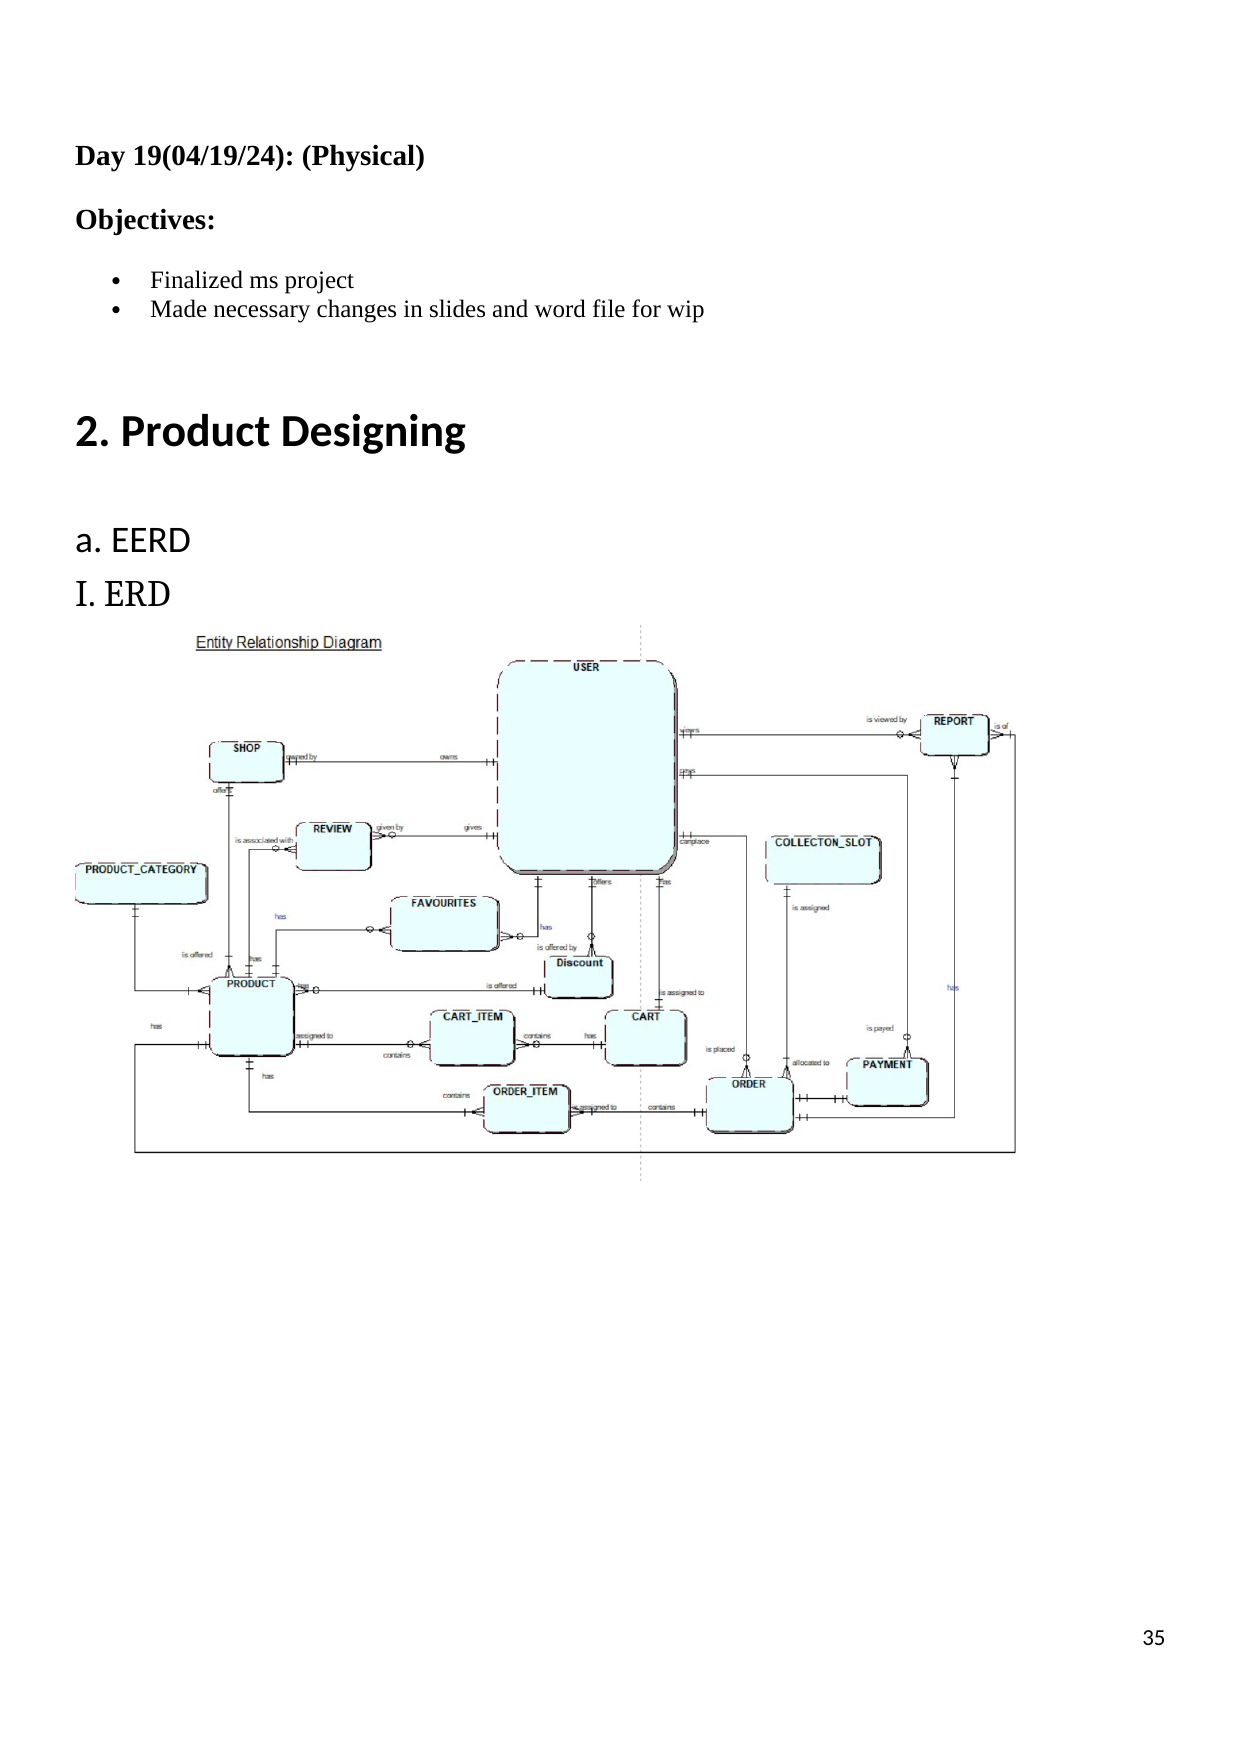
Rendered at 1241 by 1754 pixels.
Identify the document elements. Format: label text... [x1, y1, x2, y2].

subtitle I. ERD [75, 573, 1165, 616]
subtitle a. EERD [75, 516, 1165, 562]
picture [75, 622, 1050, 1181]
list Made necessary changes in slides and word file for wip [112, 294, 1165, 323]
subtitle 2. Product Designing [75, 402, 1165, 458]
text Objectives: [75, 202, 1165, 236]
list Finalized ms project [112, 266, 1165, 294]
text Day 19(04/19/24): (Physical) [75, 138, 1165, 172]
